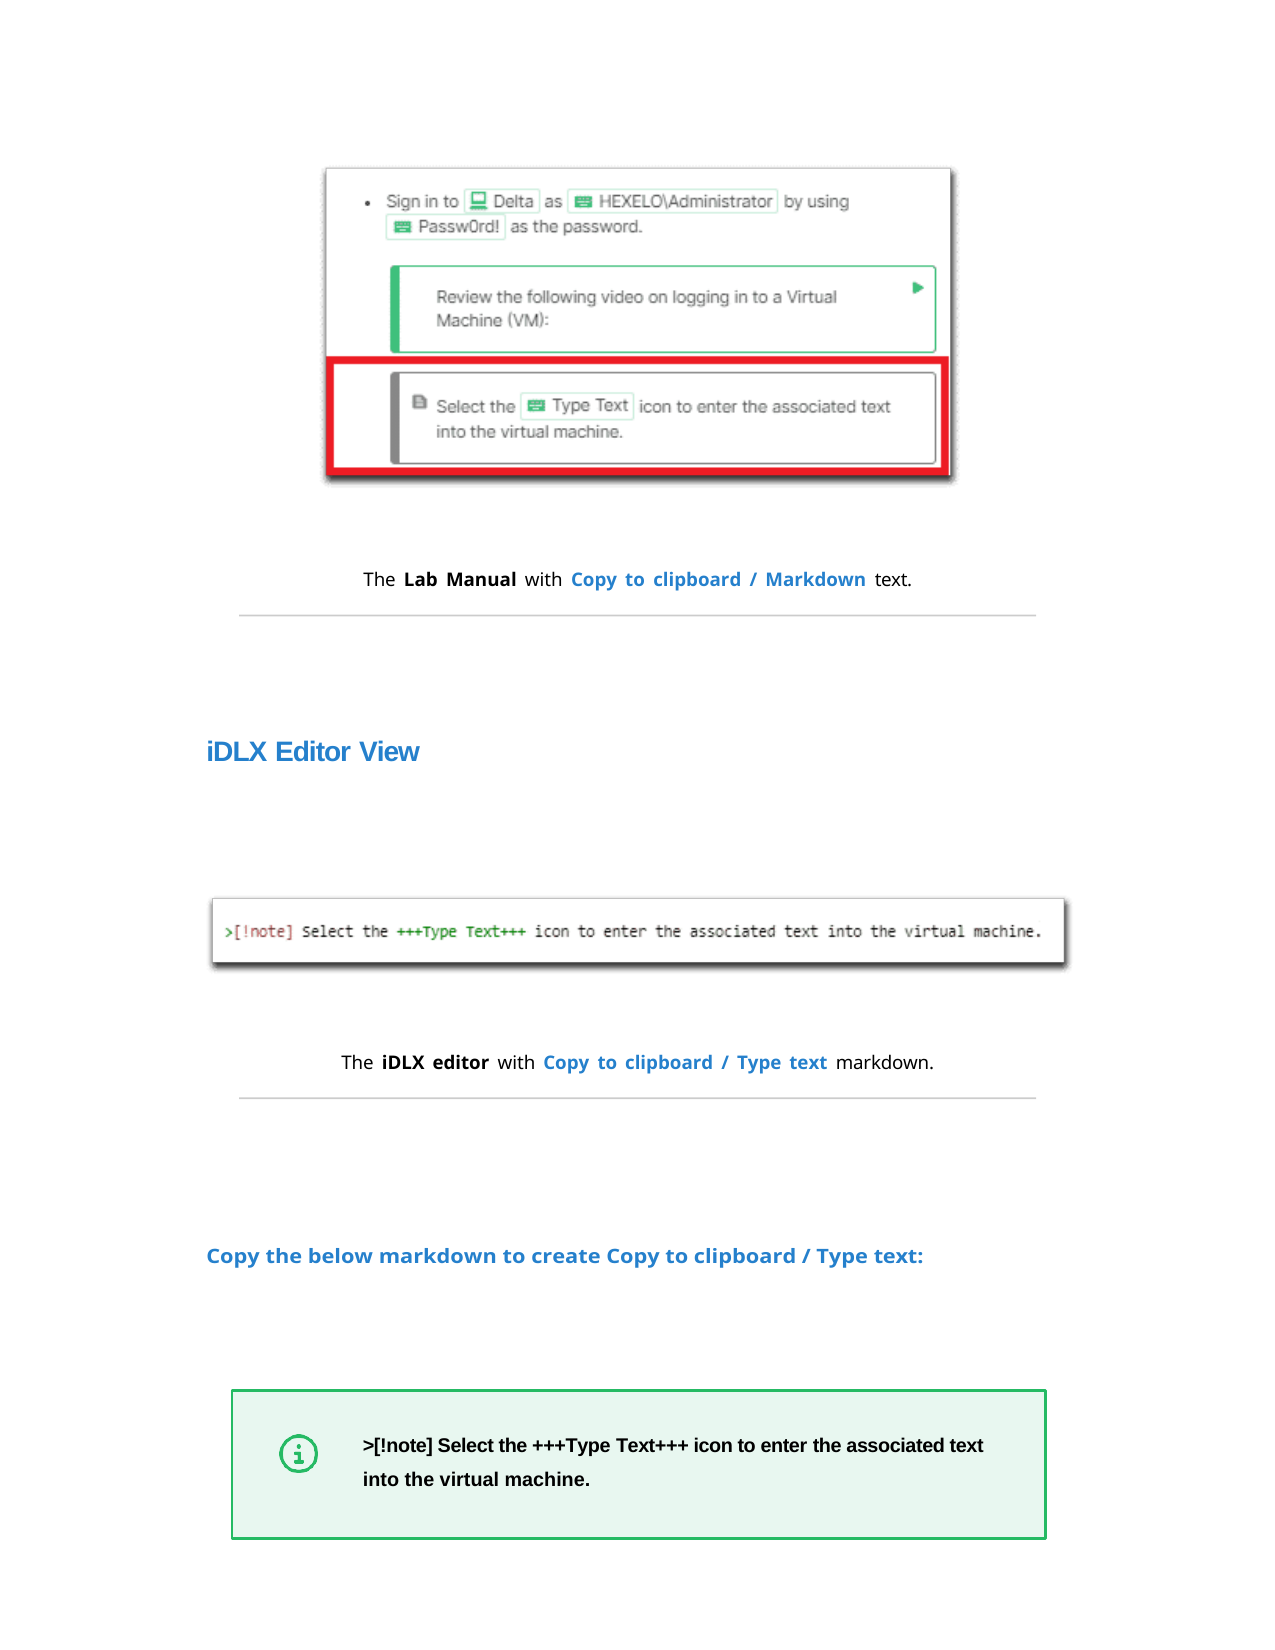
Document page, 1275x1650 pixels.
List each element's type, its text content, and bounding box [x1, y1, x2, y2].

picture [279, 1434, 318, 1473]
subtitle iDLX Editor View [206, 734, 1200, 767]
text The Lab Manual with Copy to clipboard / Markdown text. [237, 566, 1039, 592]
picture [159, 845, 1118, 1016]
picture [270, 112, 1007, 532]
text The iDLX editor with Copy to clipboard / Type text markdown. [237, 1049, 1039, 1075]
text Copy the below markdown to create Copy to clipboard / Type text: [206, 1242, 1200, 1269]
